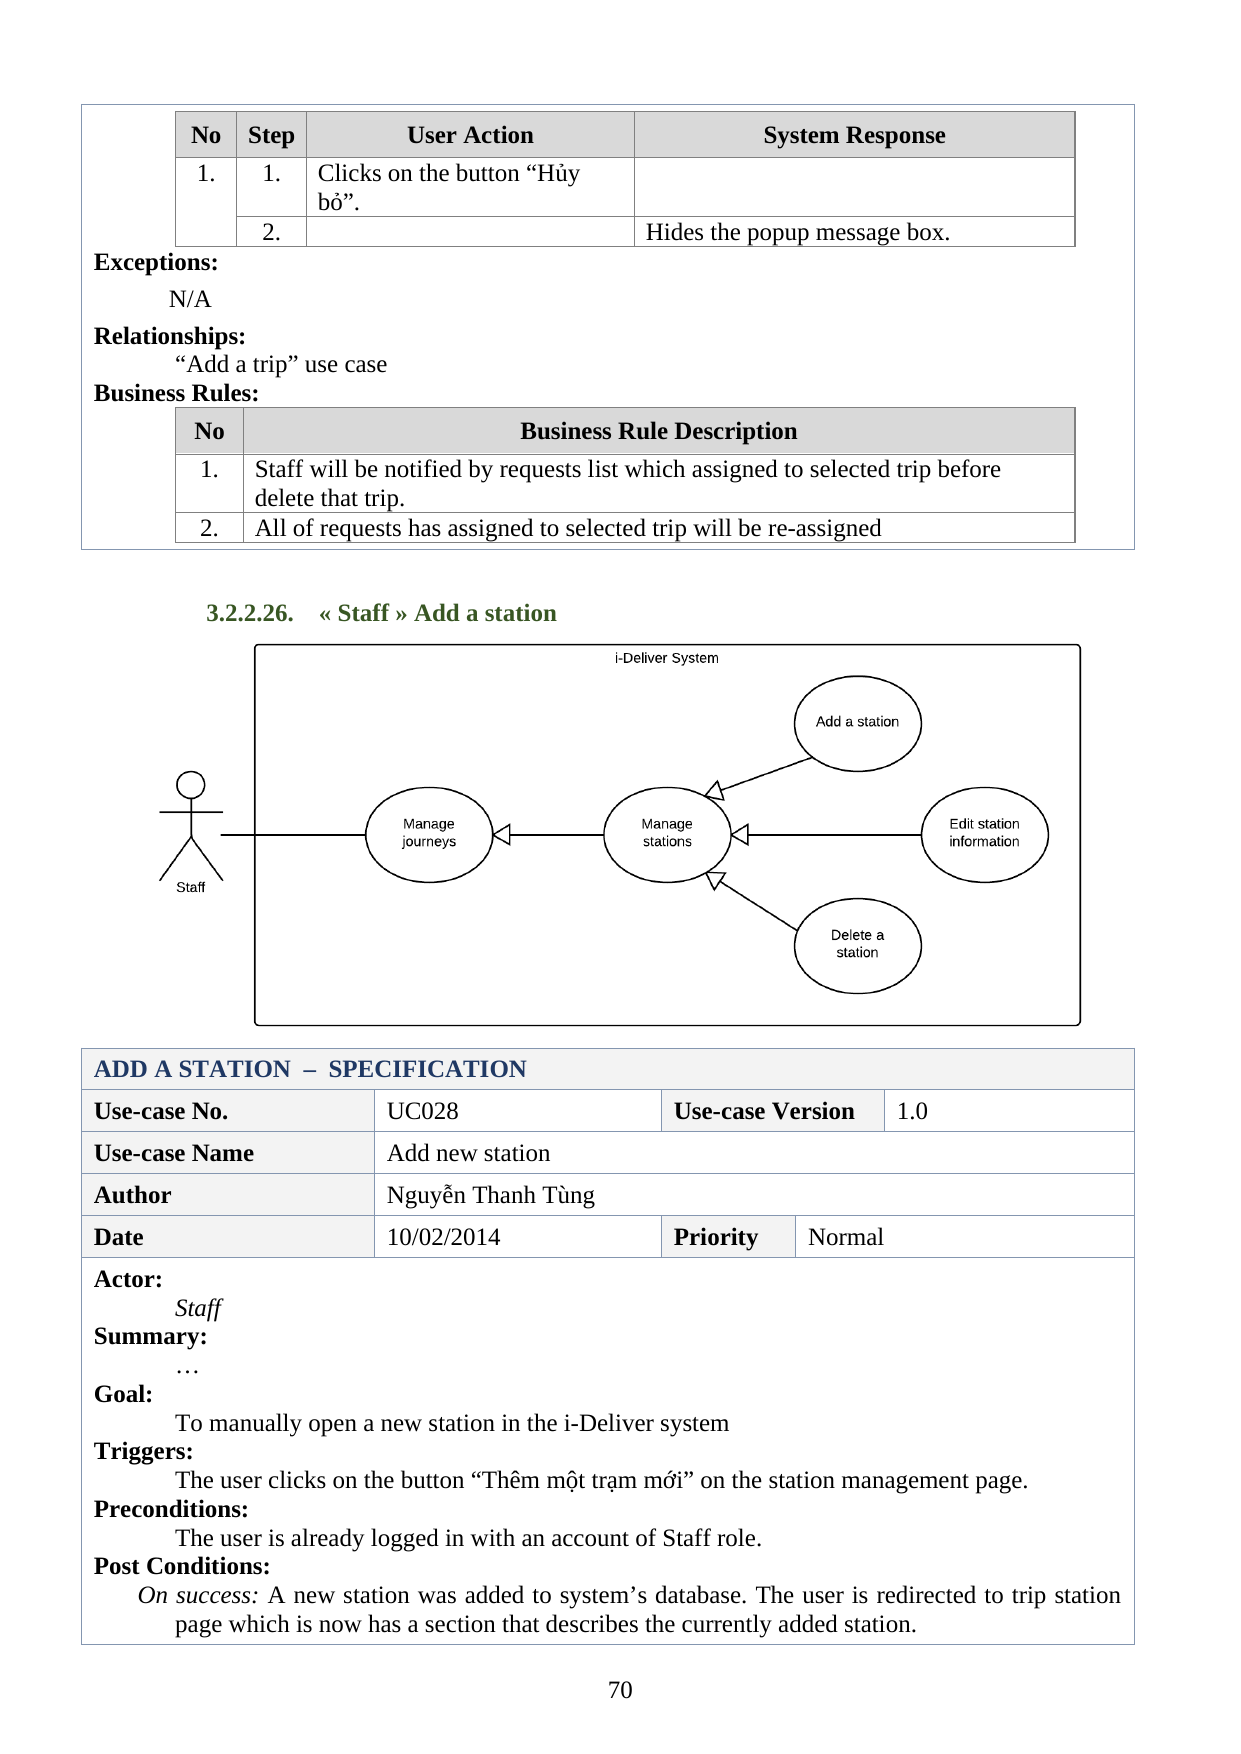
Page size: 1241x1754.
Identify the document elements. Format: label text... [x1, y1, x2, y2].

subtitle « Staff » Add a station [206, 598, 1146, 627]
table_cell Use-case Version [662, 1090, 884, 1131]
table_cell Normal [796, 1216, 1134, 1257]
table_cell Use-case Name [82, 1132, 374, 1173]
picture [156, 641, 1084, 1029]
table_cell Author [82, 1174, 374, 1215]
table_cell Use-case No. [82, 1090, 374, 1131]
table_cell Priority [662, 1216, 795, 1257]
table_header ADD A STATION – SPECIFICATION [82, 1049, 1134, 1089]
table_cell Date [82, 1216, 374, 1257]
table_cell 10/02/2014 [375, 1216, 661, 1257]
table_cell 1.0 [885, 1090, 1134, 1131]
table_cell Add new station [375, 1132, 1134, 1173]
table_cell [82, 1258, 1134, 1644]
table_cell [82, 105, 1134, 549]
table_cell Nguyễn Thanh Tùng [375, 1174, 1134, 1215]
table_cell UC028 [375, 1090, 661, 1131]
